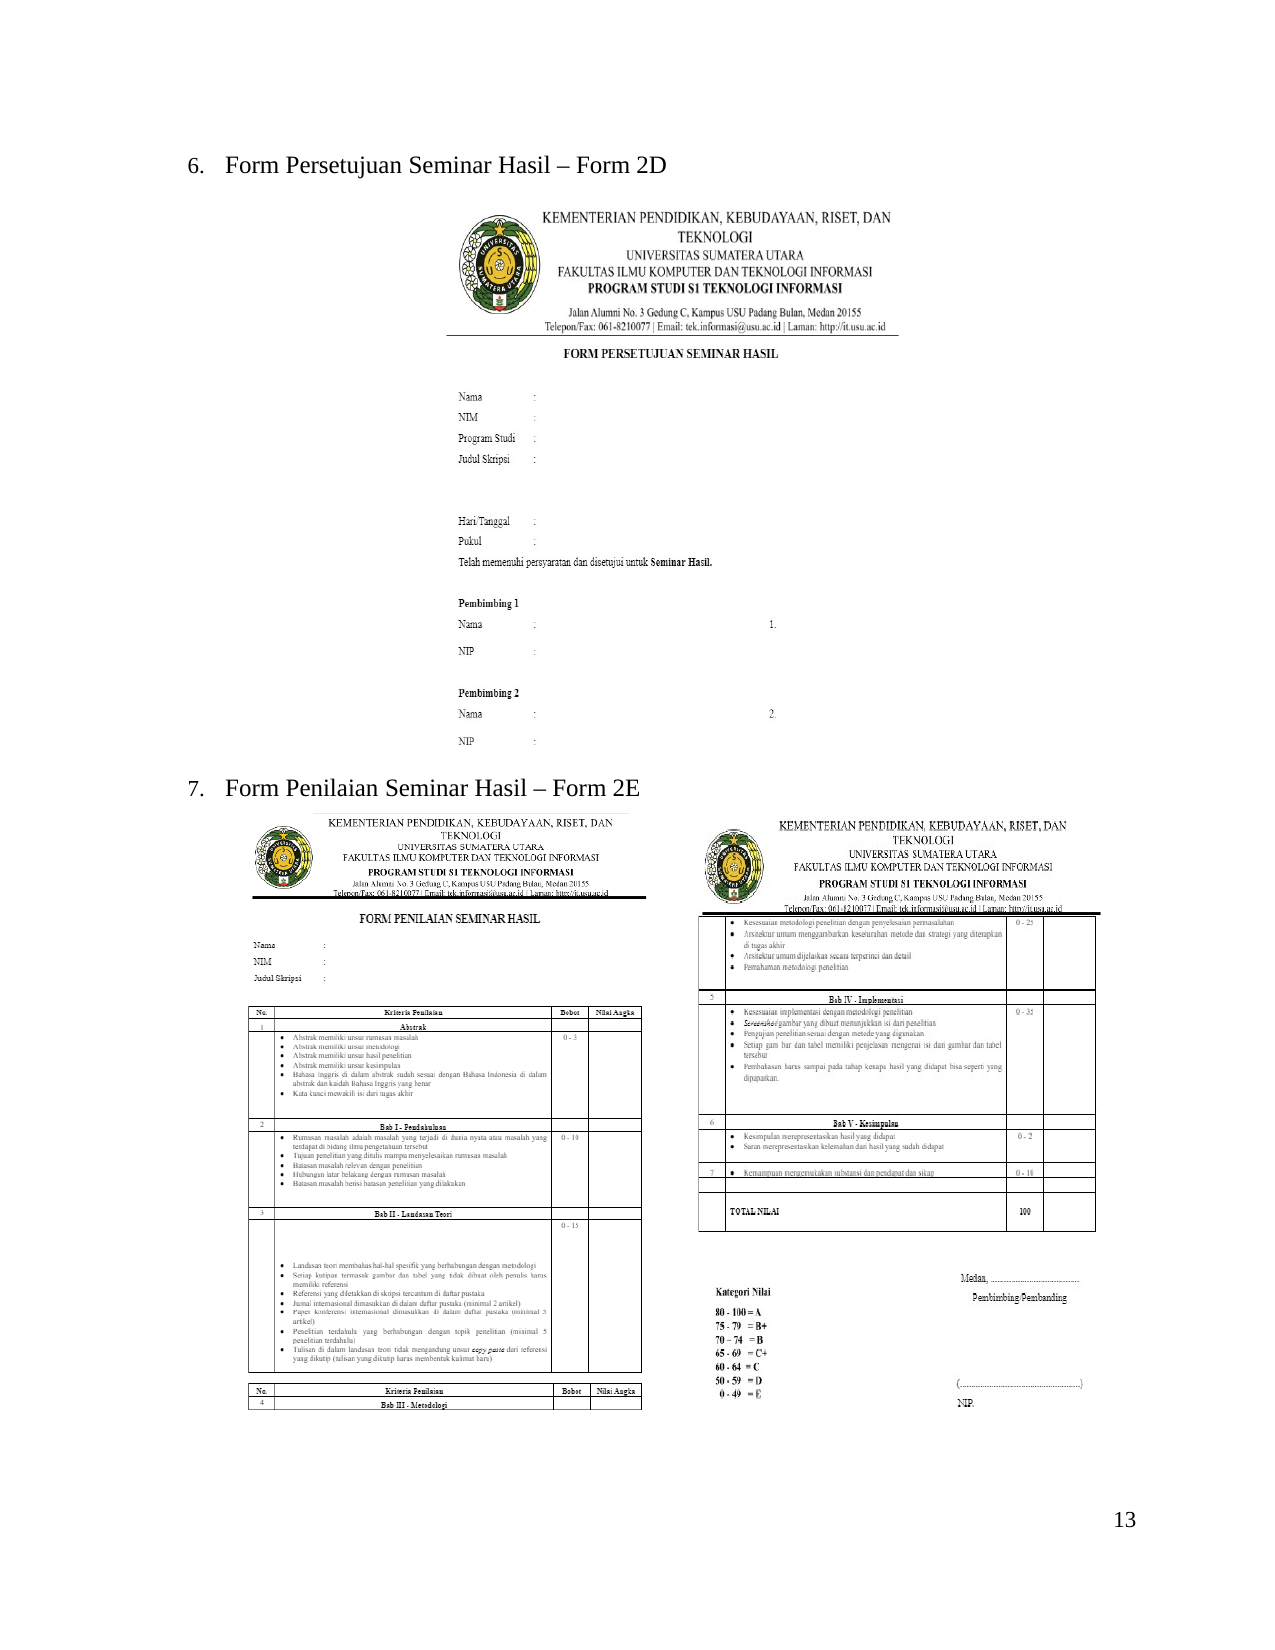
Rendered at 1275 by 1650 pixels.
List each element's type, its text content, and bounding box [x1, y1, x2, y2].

list Form Penilaian Seminar Hasil – Form 2E [187, 773, 1136, 802]
picture [698, 816, 1101, 1407]
list Form Persetujuan Seminar Hasil – Form 2D [187, 150, 1136, 179]
picture [248, 813, 647, 1410]
picture [446, 211, 899, 745]
